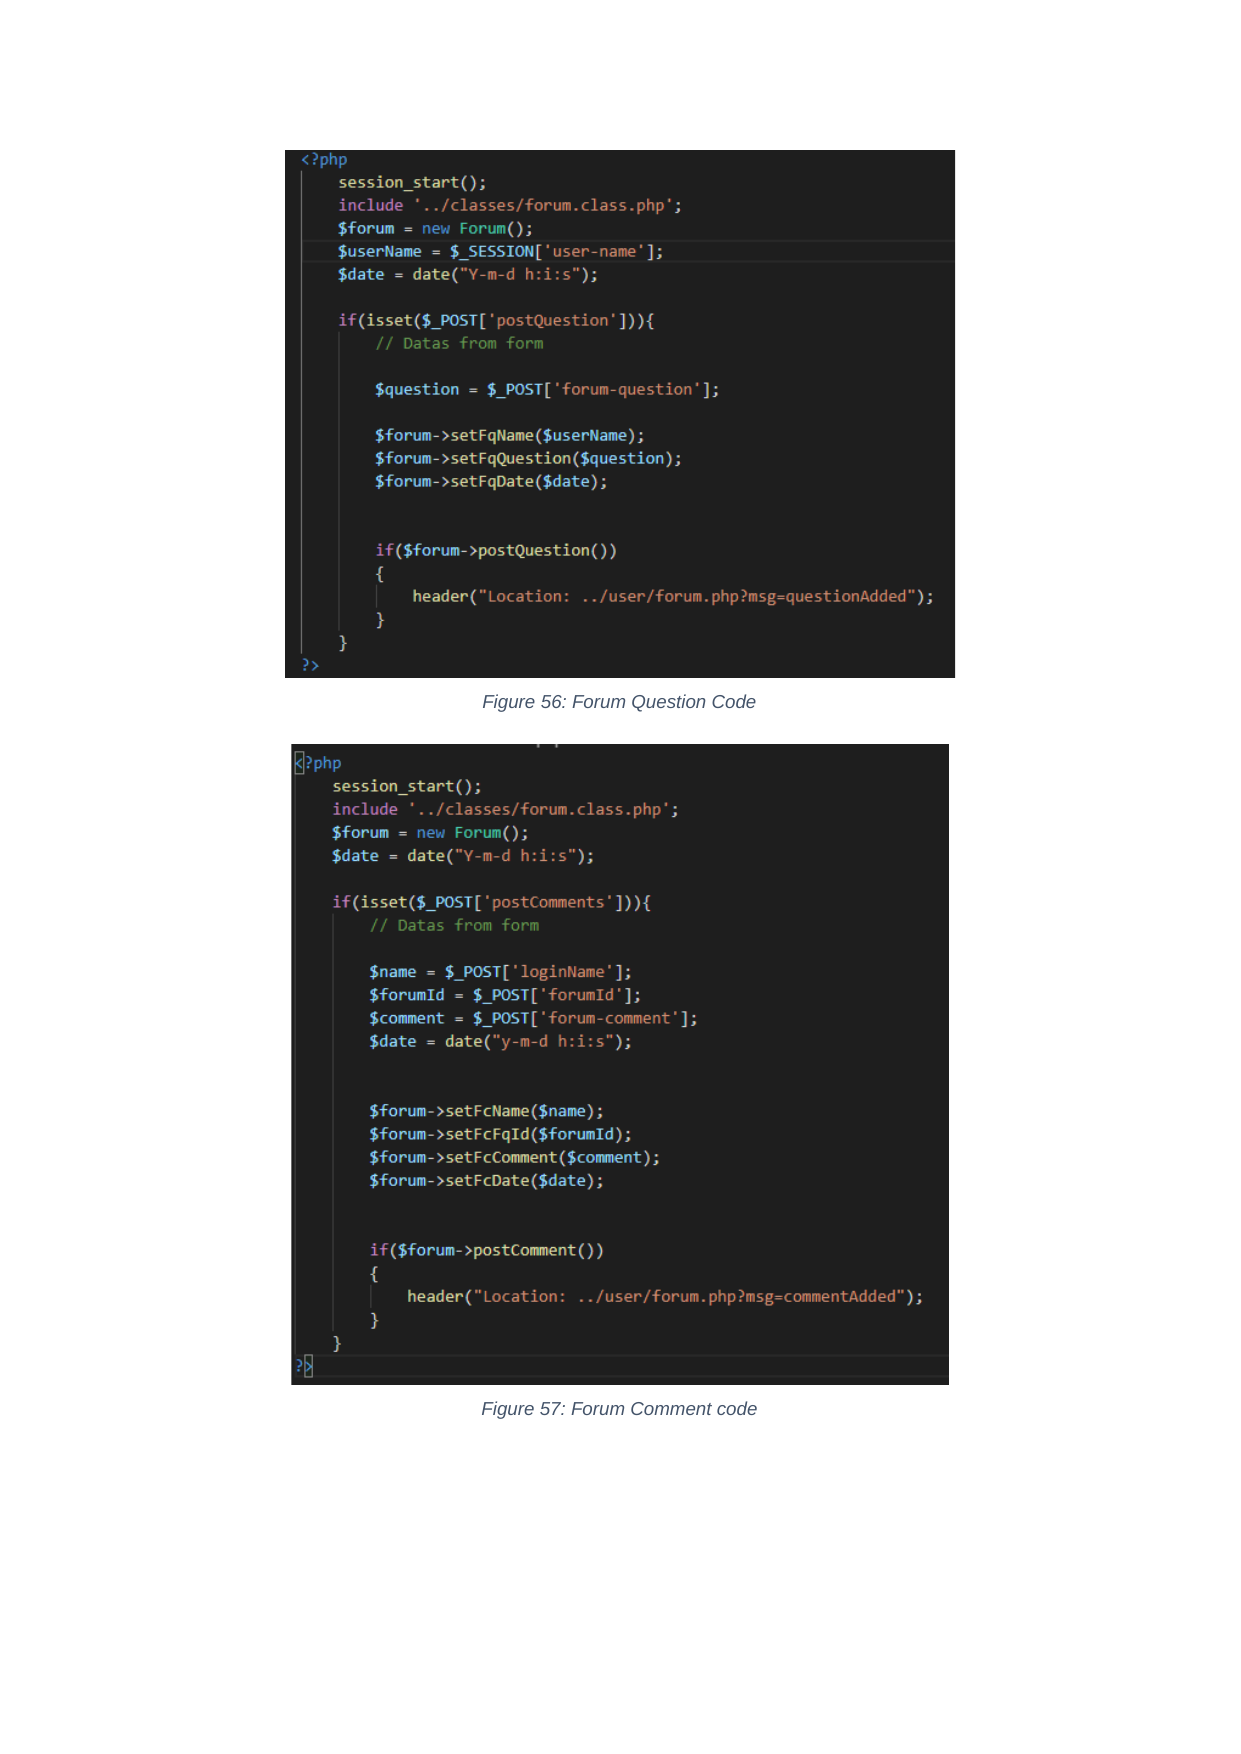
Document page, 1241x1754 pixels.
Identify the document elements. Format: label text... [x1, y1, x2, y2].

picture [285, 150, 956, 678]
picture [291, 744, 949, 1385]
